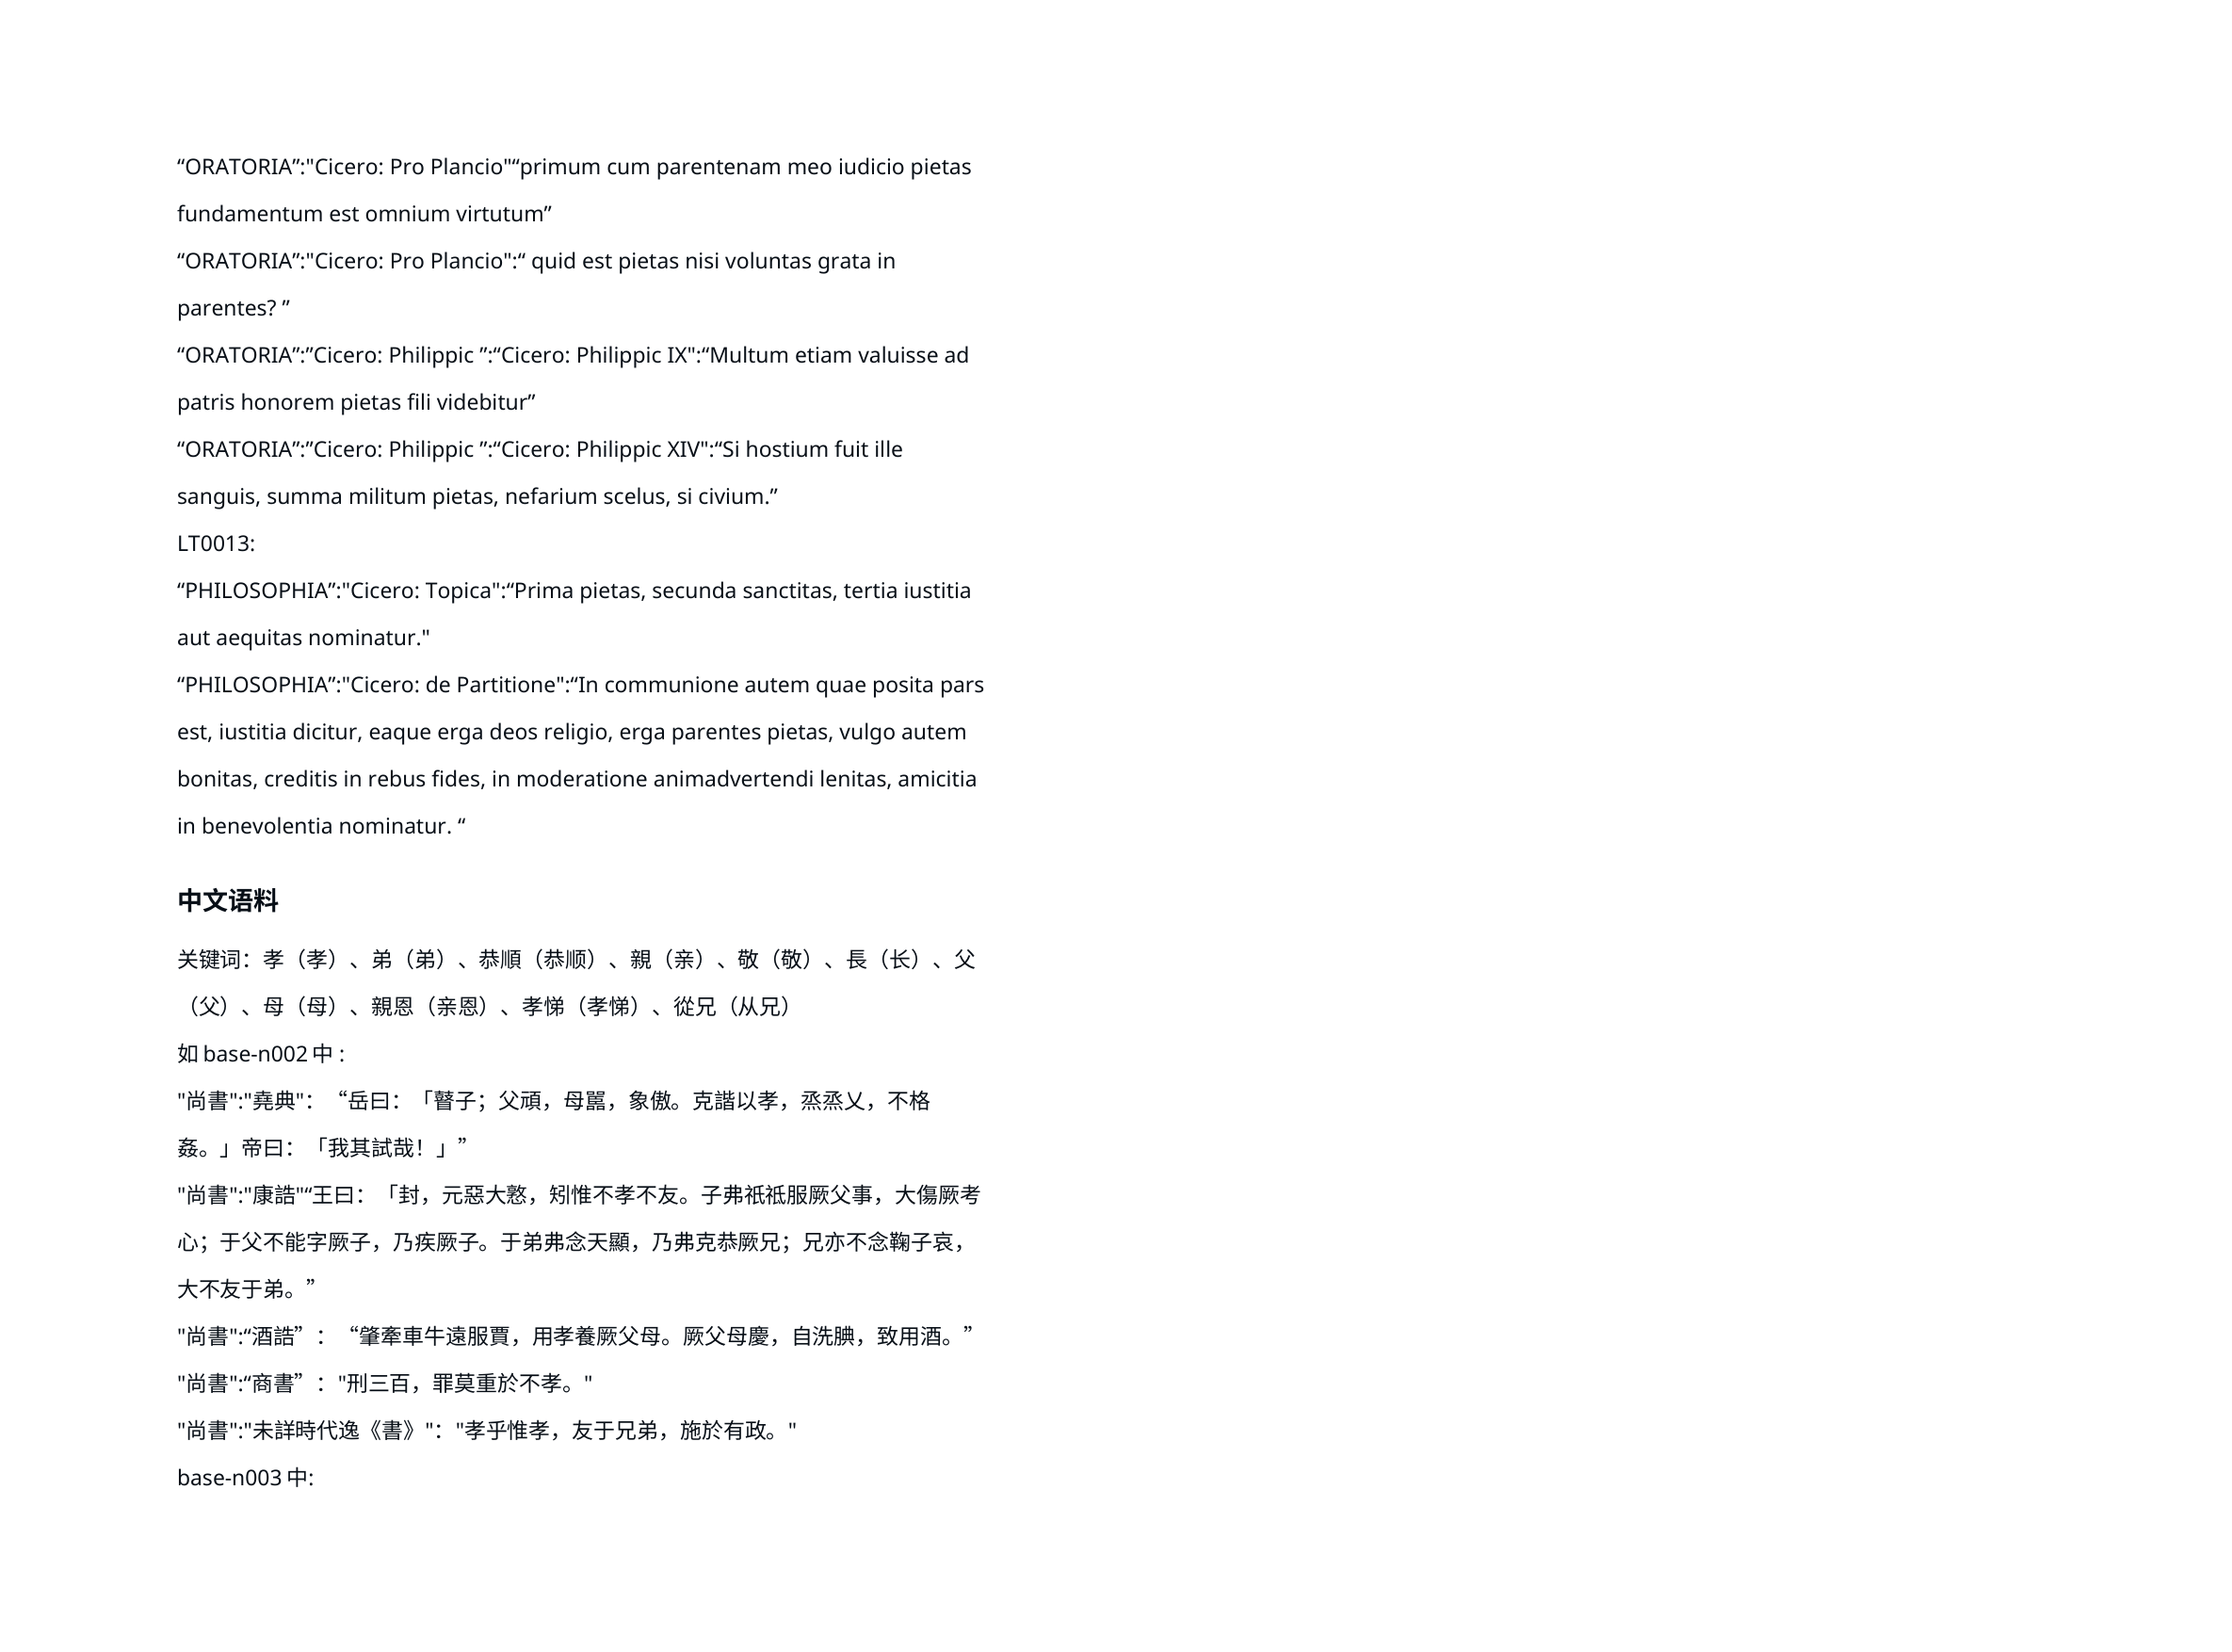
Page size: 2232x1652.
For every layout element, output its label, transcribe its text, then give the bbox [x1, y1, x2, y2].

text “ORATORIA”:”Cicero: Philippic ”:“Cicero: Philippic IX":“Multum etiam valuisse ad patris honorem pietas fili videbitur” [177, 332, 991, 426]
text "尚書":“酒誥”：“肇牽車牛遠服賈，用孝養厥父母。厥父母慶，自洗腆，致用酒。” [177, 1312, 991, 1359]
text “PHILOSOPHIA”:"Cicero: de Partitione":“In communione autem quae posita pars est, iustitia dicitur, eaque erga deos religio, erga parentes pietas, vulgo autem bonitas, creditis in rebus fides, in moderatione animadvertendi lenitas, amicitia in benevolentia nominatur. “ [177, 661, 991, 850]
text LT0013: [177, 520, 991, 567]
text "尚書":"堯典"：“岳曰：「瞽子；父頑，母嚚，象傲。克諧以孝，烝烝乂，不格姦。」帝曰：「我其試哉！」” [177, 1077, 991, 1171]
subtitle 中文语料 [177, 876, 991, 923]
text “PHILOSOPHIA”:"Cicero: Topica":“Prima pietas, secunda sanctitas, tertia iustitia aut aequitas nominatur." [177, 567, 991, 661]
text base-n003中: [177, 1453, 991, 1500]
text “ORATORIA”:”Cicero: Philippic ”:“Cicero: Philippic XIV":“Si hostium fuit ille sanguis, summa militum pietas, nefarium scelus, si civium.” [177, 426, 991, 520]
text 如base-n002中 : [177, 1029, 991, 1077]
text "尚書":"未詳時代逸《書》"："孝乎惟孝，友于兄弟，施於有政。" [177, 1406, 991, 1453]
text "尚書":“商書”："刑三百，罪莫重於不孝。" [177, 1359, 991, 1406]
text 关键词：孝（孝）、弟（弟）、恭順（恭顺）、親（亲）、敬（敬）、長（长）、父（父）、母（母）、親恩（亲恩）、孝悌（孝悌）、從兄（从兄） [177, 935, 991, 1029]
text “ORATORIA”:"Cicero: Pro Plancio":“ quid est pietas nisi voluntas grata in parentes? ” [177, 237, 991, 332]
text "尚書":"康誥"“王曰：「封，元惡大憝，矧惟不孝不友。子弗祇祗服厥父事，大傷厥考心；于父不能字厥子，乃疾厥子。于弟弗念天顯，乃弗克恭厥兄；兄亦不念鞠子哀，大不友于弟。” [177, 1171, 991, 1312]
text “ORATORIA”:"Cicero: Pro Plancio"“primum cum parentenam meo iudicio pietas fundamentum est omnium virtutum” [177, 143, 991, 237]
